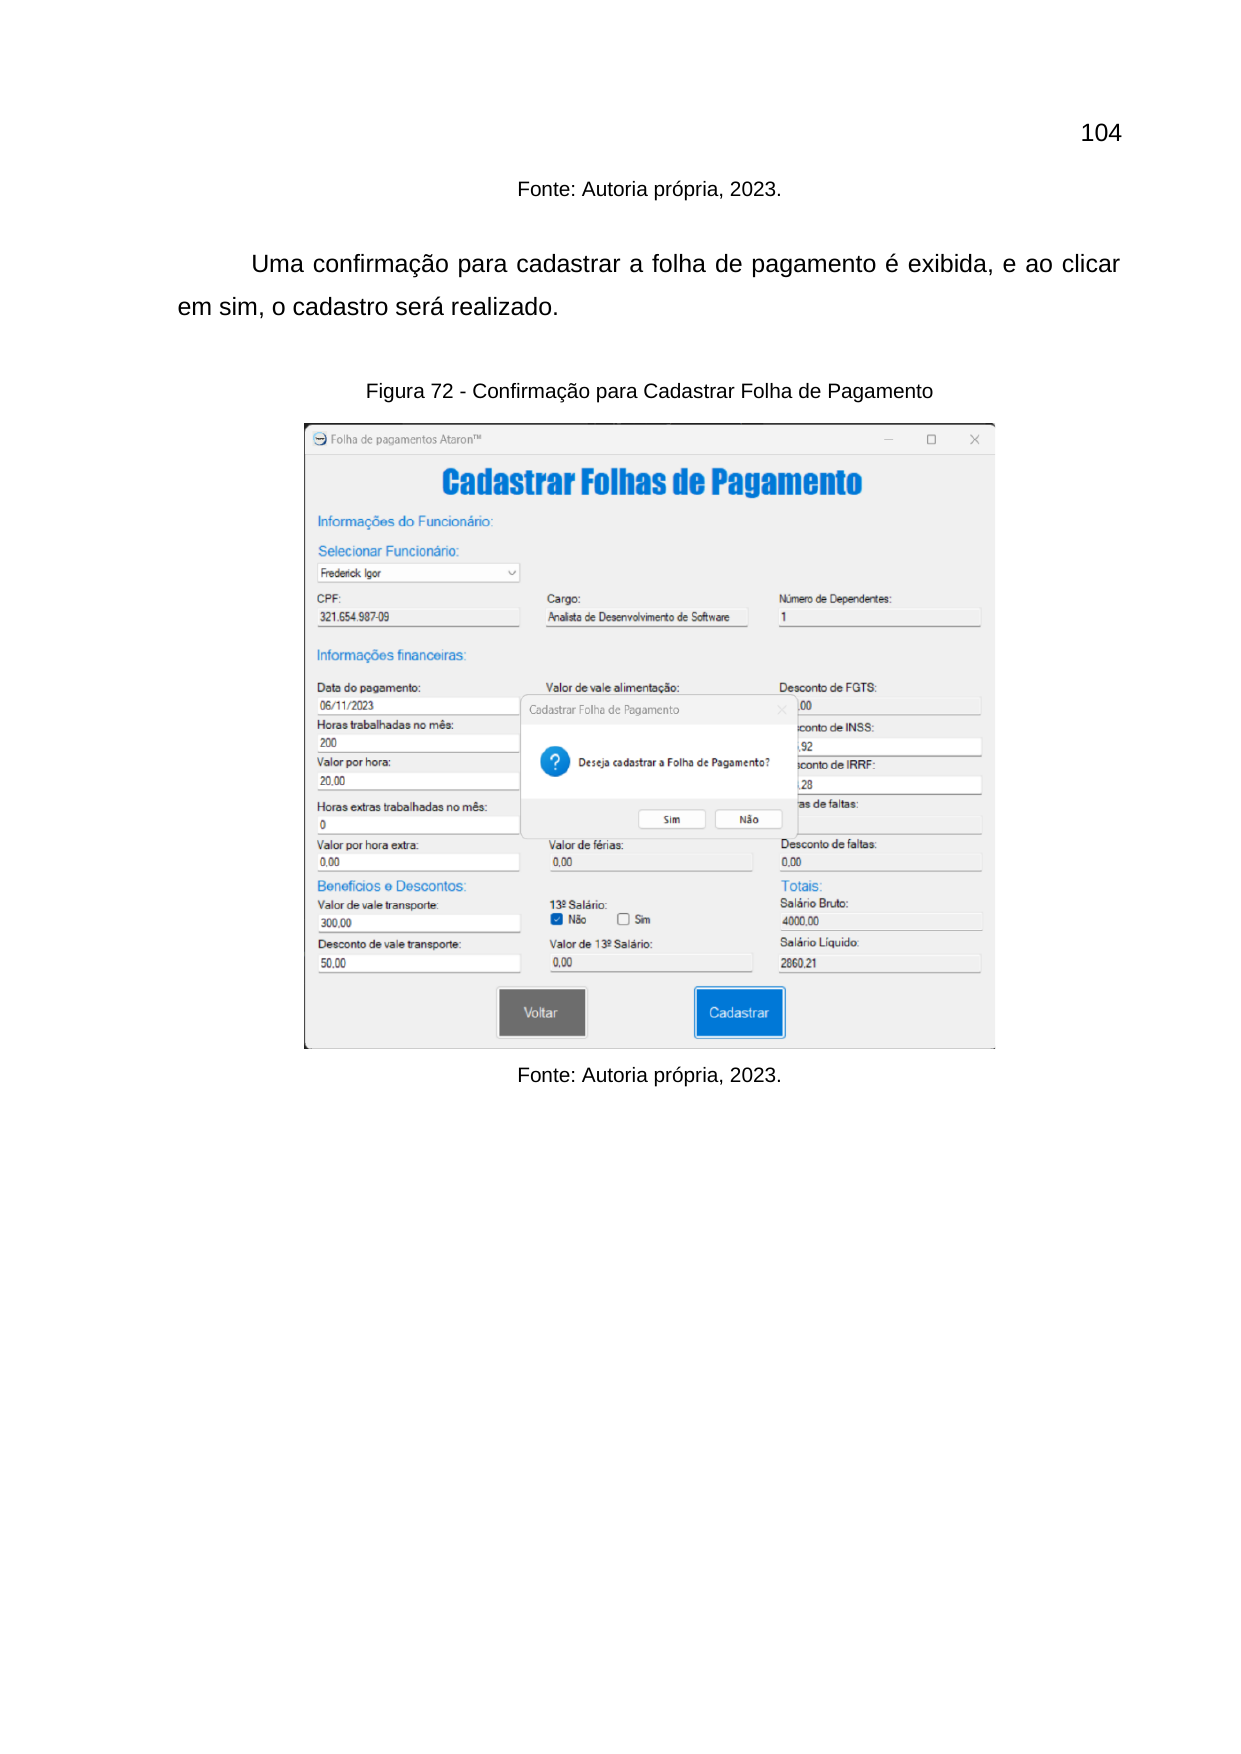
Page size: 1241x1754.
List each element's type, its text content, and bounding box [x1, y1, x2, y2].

picture [304, 423, 996, 1049]
text Fonte: Autoria própria, 2023. [177, 1063, 1122, 1087]
text Uma confirmação para cadastrar a folha de pagamento é exibida, e ao clicar em sim, o cadastro será realizado. [177, 249, 1122, 321]
text Fonte: Autoria própria, 2023. [177, 177, 1122, 201]
